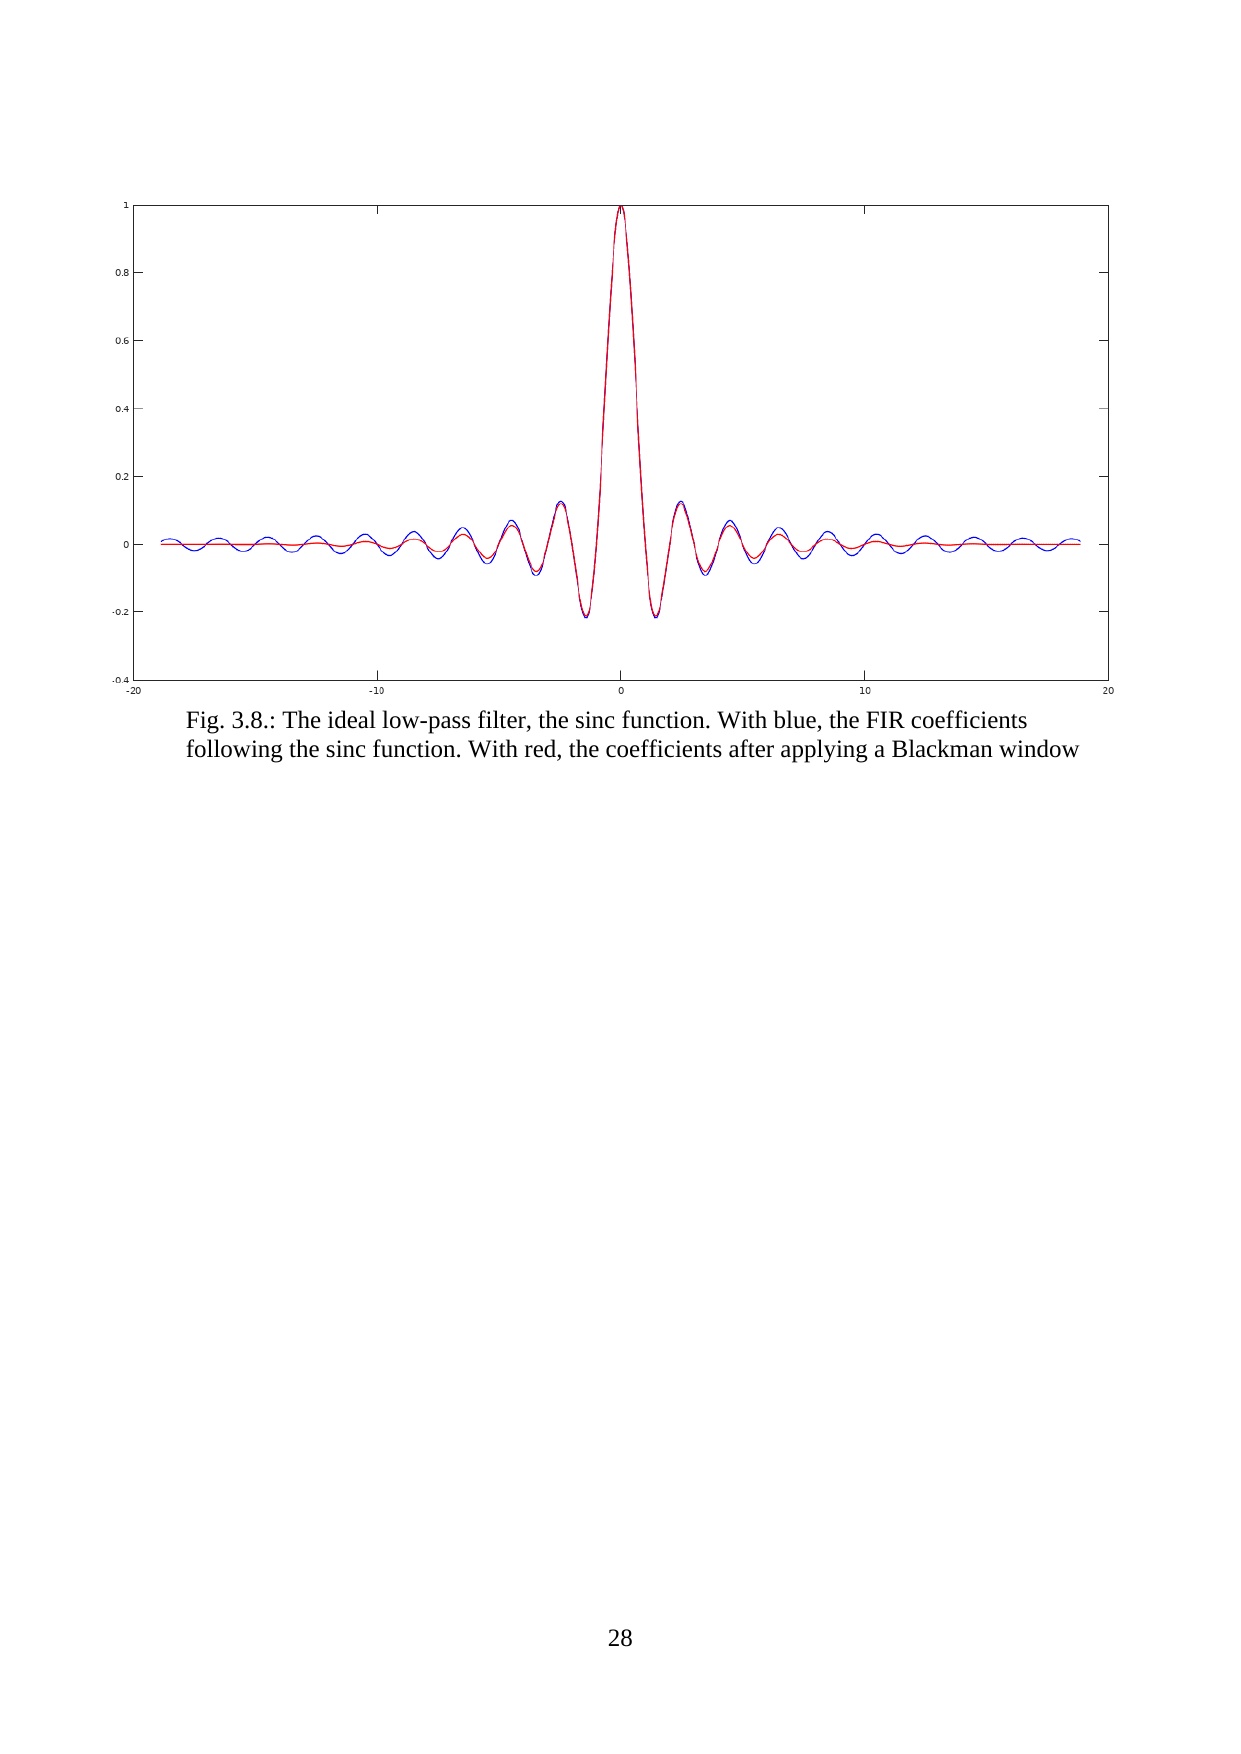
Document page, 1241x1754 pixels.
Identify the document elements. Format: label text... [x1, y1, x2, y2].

picture [112, 183, 186, 706]
text Fig. 3.8.: The ideal low-pass filter, the sinc function. With blue, the FIR coefficients following the sinc function. With red, the coefficients after applying a Blackman window [186, 179, 1128, 763]
